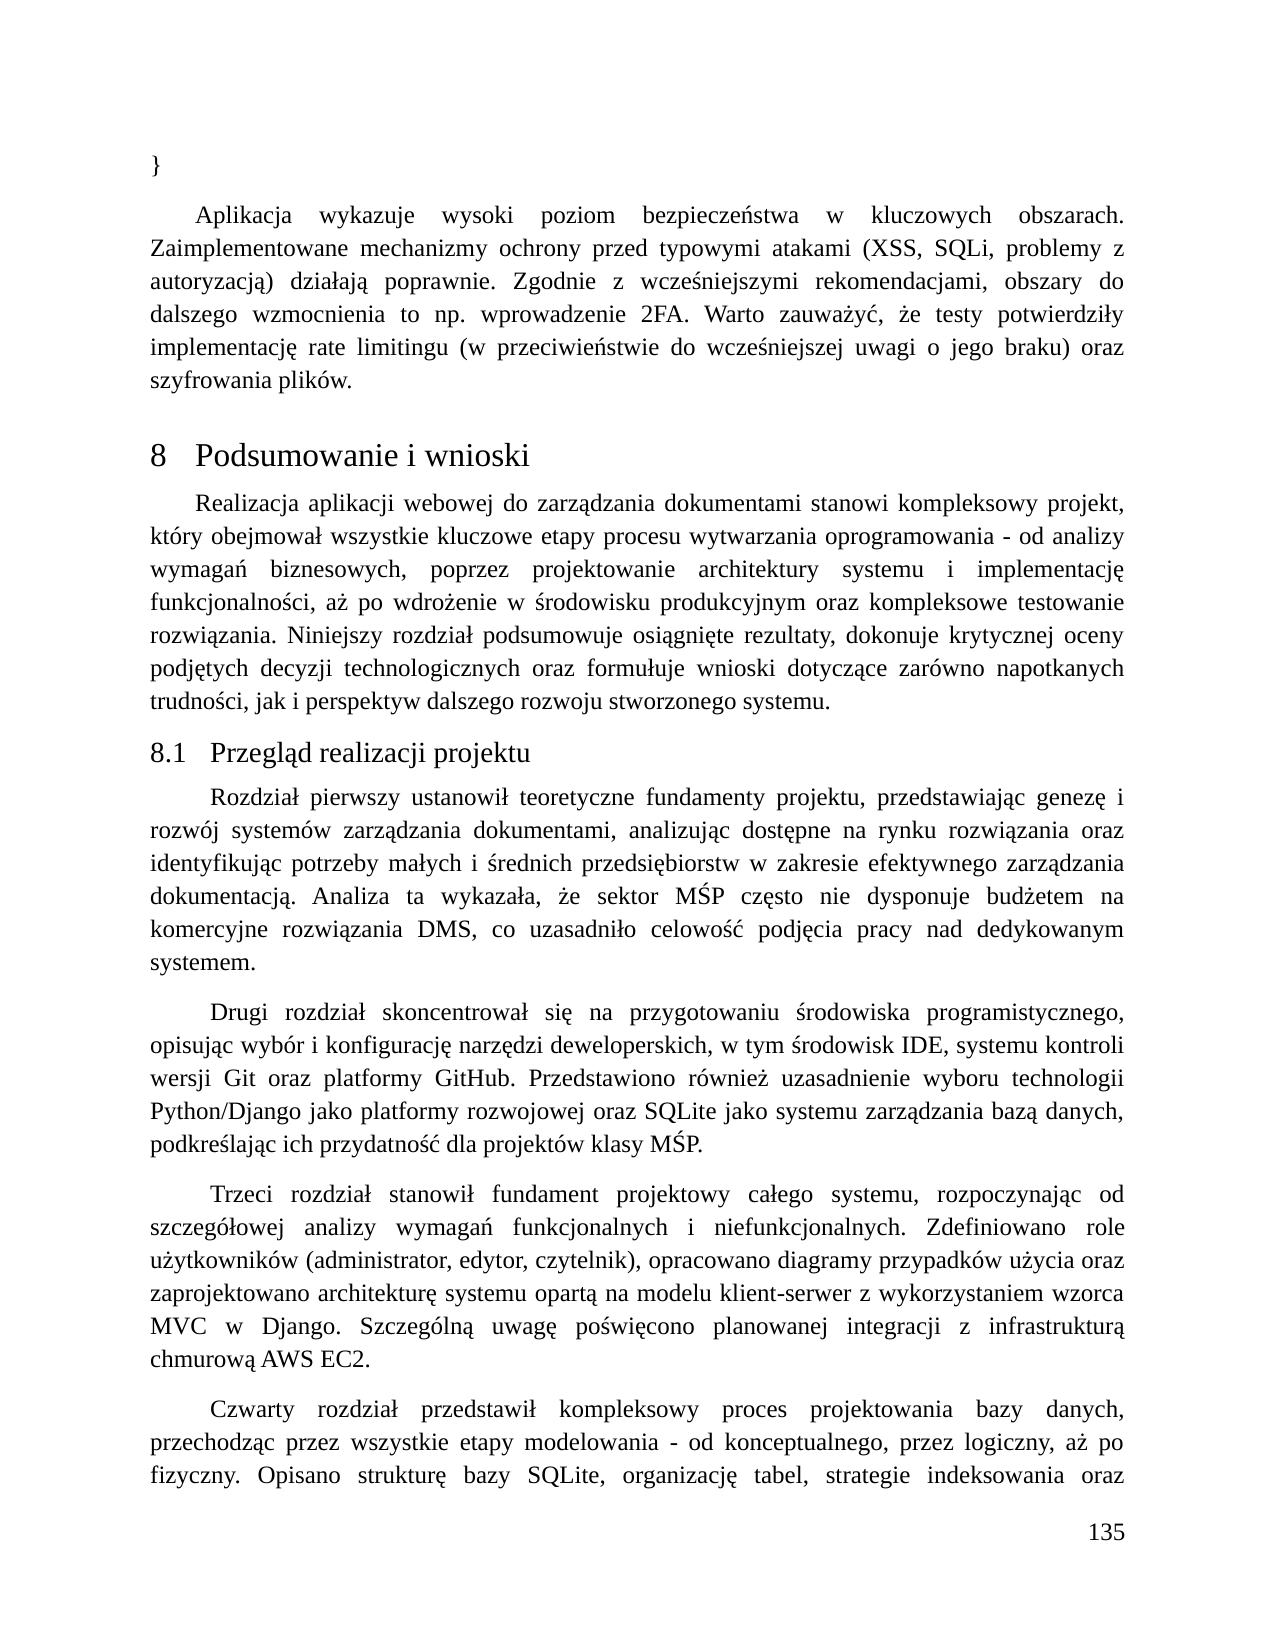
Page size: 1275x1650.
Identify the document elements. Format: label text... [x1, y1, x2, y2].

subtitle Przegląd realizacji projektu [150, 736, 1125, 769]
text Realizacja aplikacji webowej do zarządzania dokumentami stanowi kompleksowy projekt, który obejmował wszystkie kluczowe etapy procesu wytwarzania oprogramowania - od analizy wymagań biznesowych, poprzez projektowanie architektury systemu i implementację funkcjonalności, aż po wdrożenie w środowisku produkcyjnym oraz kompleksowe testowanie rozwiązania. Niniejszy rozdział podsumowuje osiągnięte rezultaty, dokonuje krytycznej oceny podjętych decyzji technologicznych oraz formułuje wnioski dotyczące zarówno napotkanych trudności, jak i perspektyw dalszego rozwoju stworzonego systemu. [150, 488, 1125, 714]
text Drugi rozdział skoncentrował się na przygotowaniu środowiska programistycznego, opisując wybór i konfigurację narzędzi deweloperskich, w tym środowisk IDE, systemu kontroli wersji Git oraz platformy GitHub. Przedstawiono również uzasadnienie wyboru technologii Python/Django jako platformy rozwojowej oraz SQLite jako systemu zarządzania bazą danych, podkreślając ich przydatność dla projektów klasy MŚP. [150, 997, 1125, 1158]
subtitle Podsumowanie i wnioski [150, 435, 1125, 474]
text Aplikacja wykazuje wysoki poziom bezpieczeństwa w kluczowych obszarach. Zaimplementowane mechanizmy ochrony przed typowymi atakami (XSS, SQLi, problemy z autoryzacją) działają poprawnie. Zgodnie z wcześniejszymi rekomendacjami, obszary do dalszego wzmocnienia to np. wprowadzenie 2FA. Warto zauważyć, że testy potwierdziły implementację rate limitingu (w przeciwieństwie do wcześniejszej uwagi o jego braku) oraz szyfrowania plików. [150, 200, 1125, 393]
text } [150, 150, 1125, 179]
text Rozdział pierwszy ustanowił teoretyczne fundamenty projektu, przedstawiając genezę i rozwój systemów zarządzania dokumentami, analizując dostępne na rynku rozwiązania oraz identyfikując potrzeby małych i średnich przedsiębiorstw w zakresie efektywnego zarządzania dokumentacją. Analiza ta wykazała, że sektor MŚP często nie dysponuje budżetem na komercyjne rozwiązania DMS, co uzasadniło celowość podjęcia pracy nad dedykowanym systemem. [150, 782, 1125, 976]
text Trzeci rozdział stanowił fundament projektowy całego systemu, rozpoczynając od szczegółowej analizy wymagań funkcjonalnych i niefunkcjonalnych. Zdefiniowano role użytkowników (administrator, edytor, czytelnik), opracowano diagramy przypadków użycia oraz zaprojektowano architekturę systemu opartą na modelu klient-serwer z wykorzystaniem wzorca MVC w Django. Szczególną uwagę poświęcono planowanej integracji z infrastrukturą chmurową AWS EC2. [150, 1179, 1125, 1373]
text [150, 1394, 1125, 1488]
